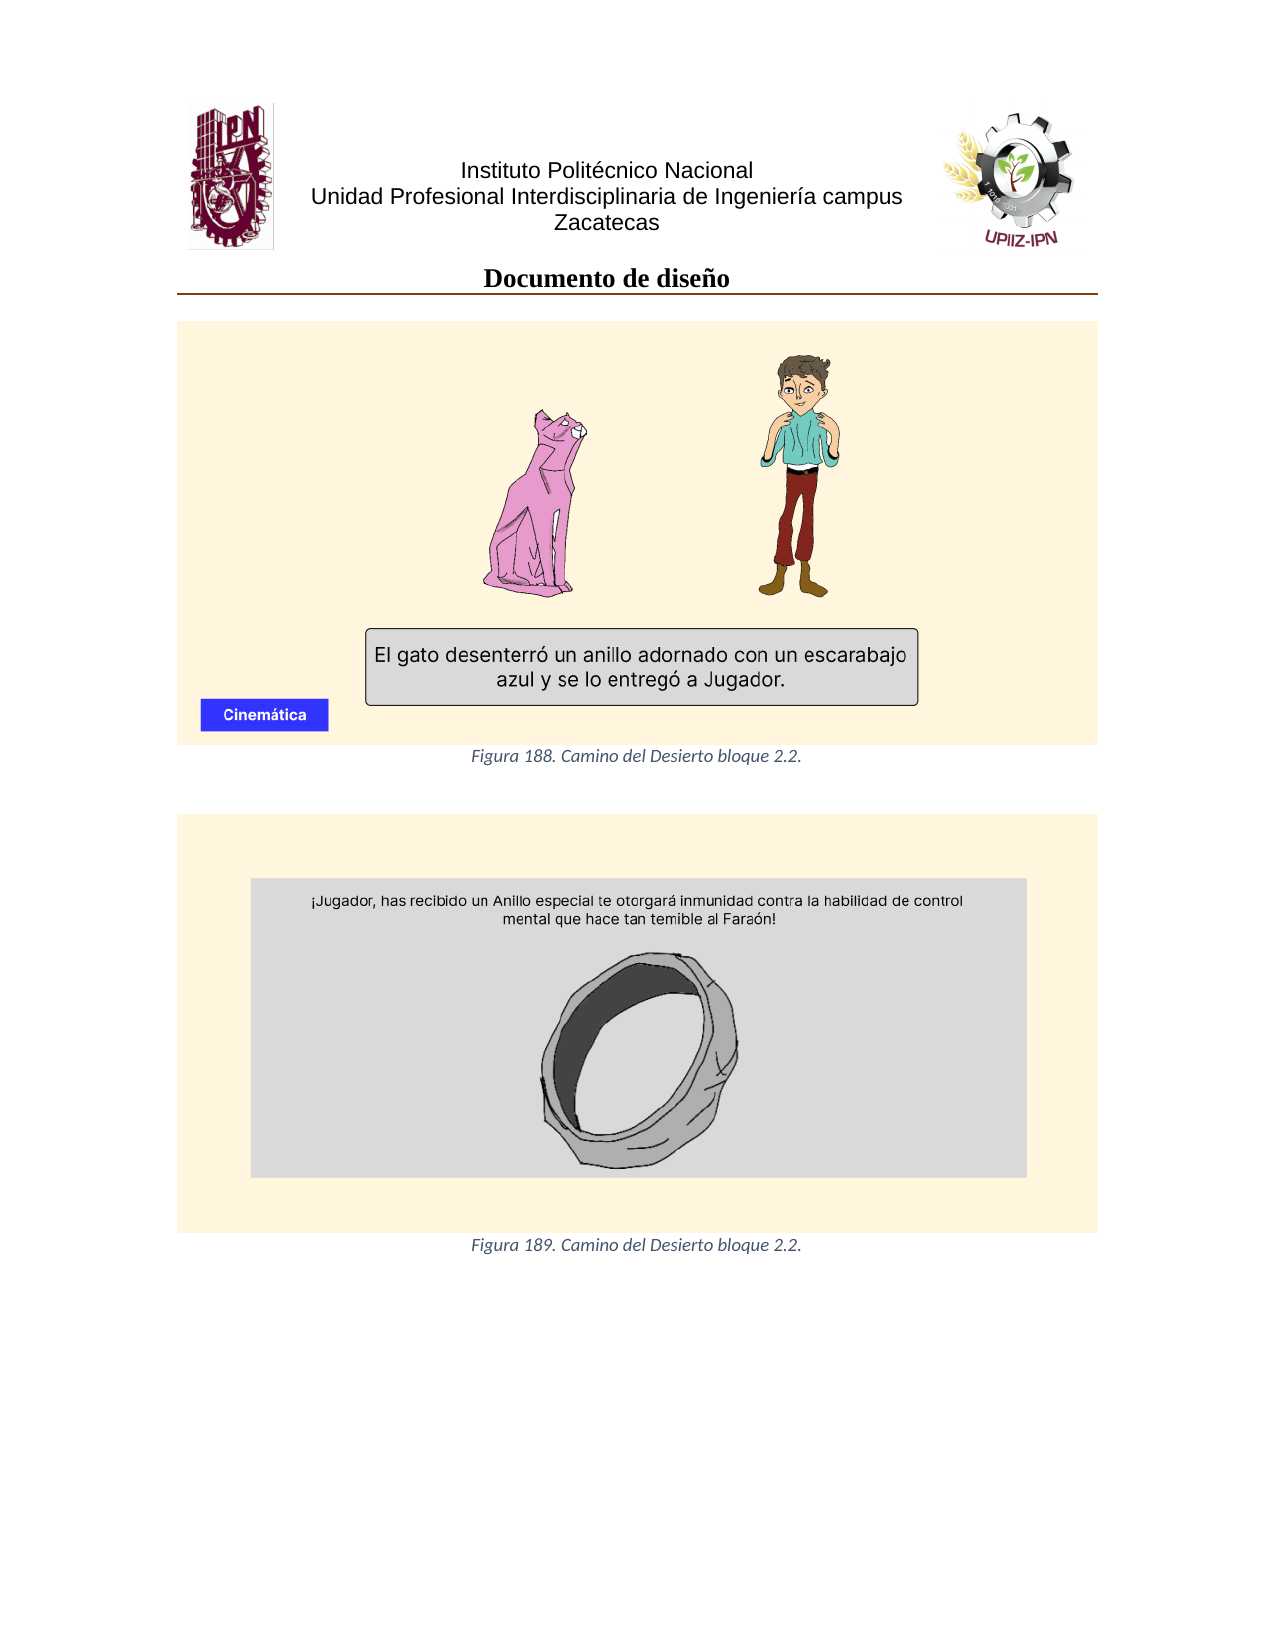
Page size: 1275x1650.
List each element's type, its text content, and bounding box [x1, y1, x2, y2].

picture [177, 321, 1098, 745]
text Figura 189. Camino del Desierto bloque 2.2. [177, 1233, 1098, 1256]
picture [936, 103, 1083, 253]
picture [188, 103, 274, 250]
picture [177, 814, 1098, 1233]
text Figura 188. Camino del Desierto bloque 2.2. [177, 745, 1098, 768]
